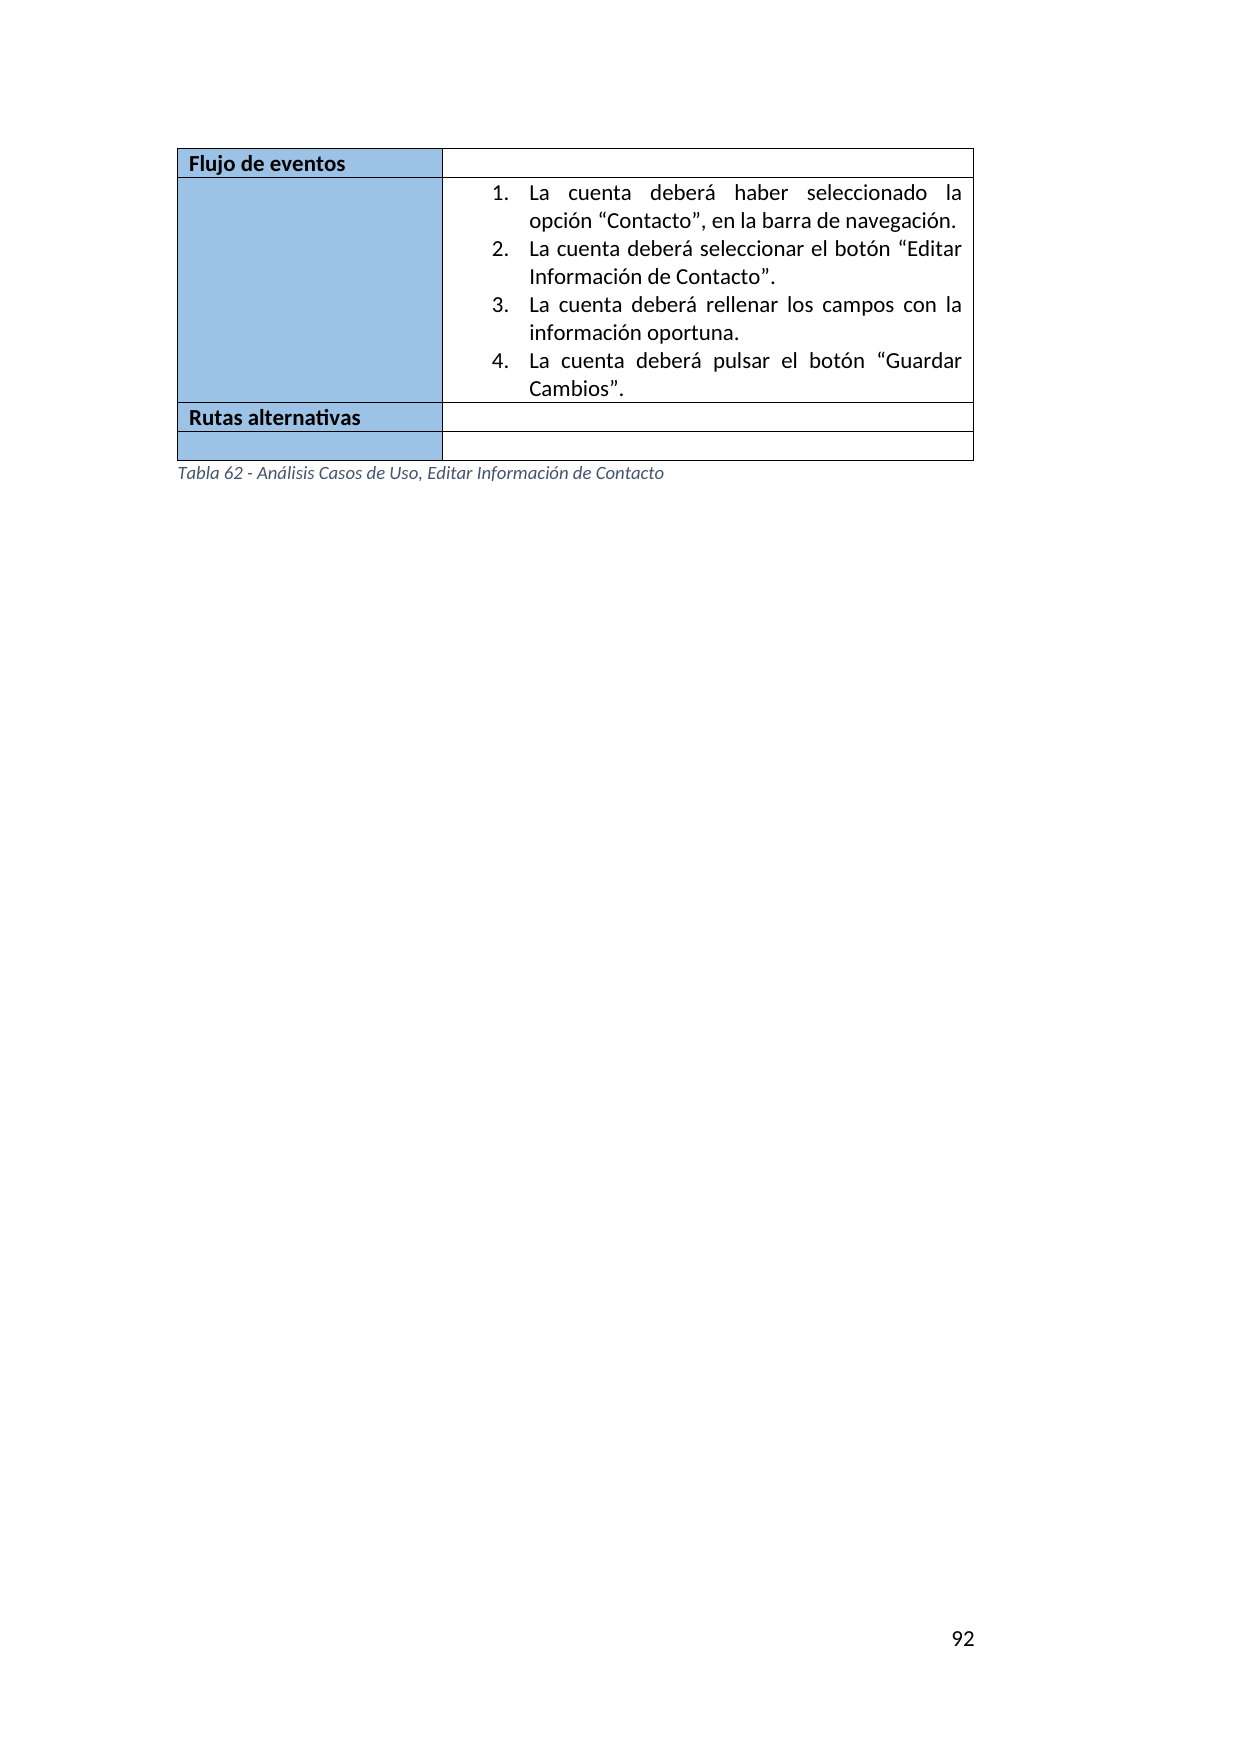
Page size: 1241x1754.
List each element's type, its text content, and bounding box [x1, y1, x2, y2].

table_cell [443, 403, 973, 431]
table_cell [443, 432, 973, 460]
text Tabla 62 - Análisis Casos de Uso, Editar Información de Contacto [177, 461, 974, 484]
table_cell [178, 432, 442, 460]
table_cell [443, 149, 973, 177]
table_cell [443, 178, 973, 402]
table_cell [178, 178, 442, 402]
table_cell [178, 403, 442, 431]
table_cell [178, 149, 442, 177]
